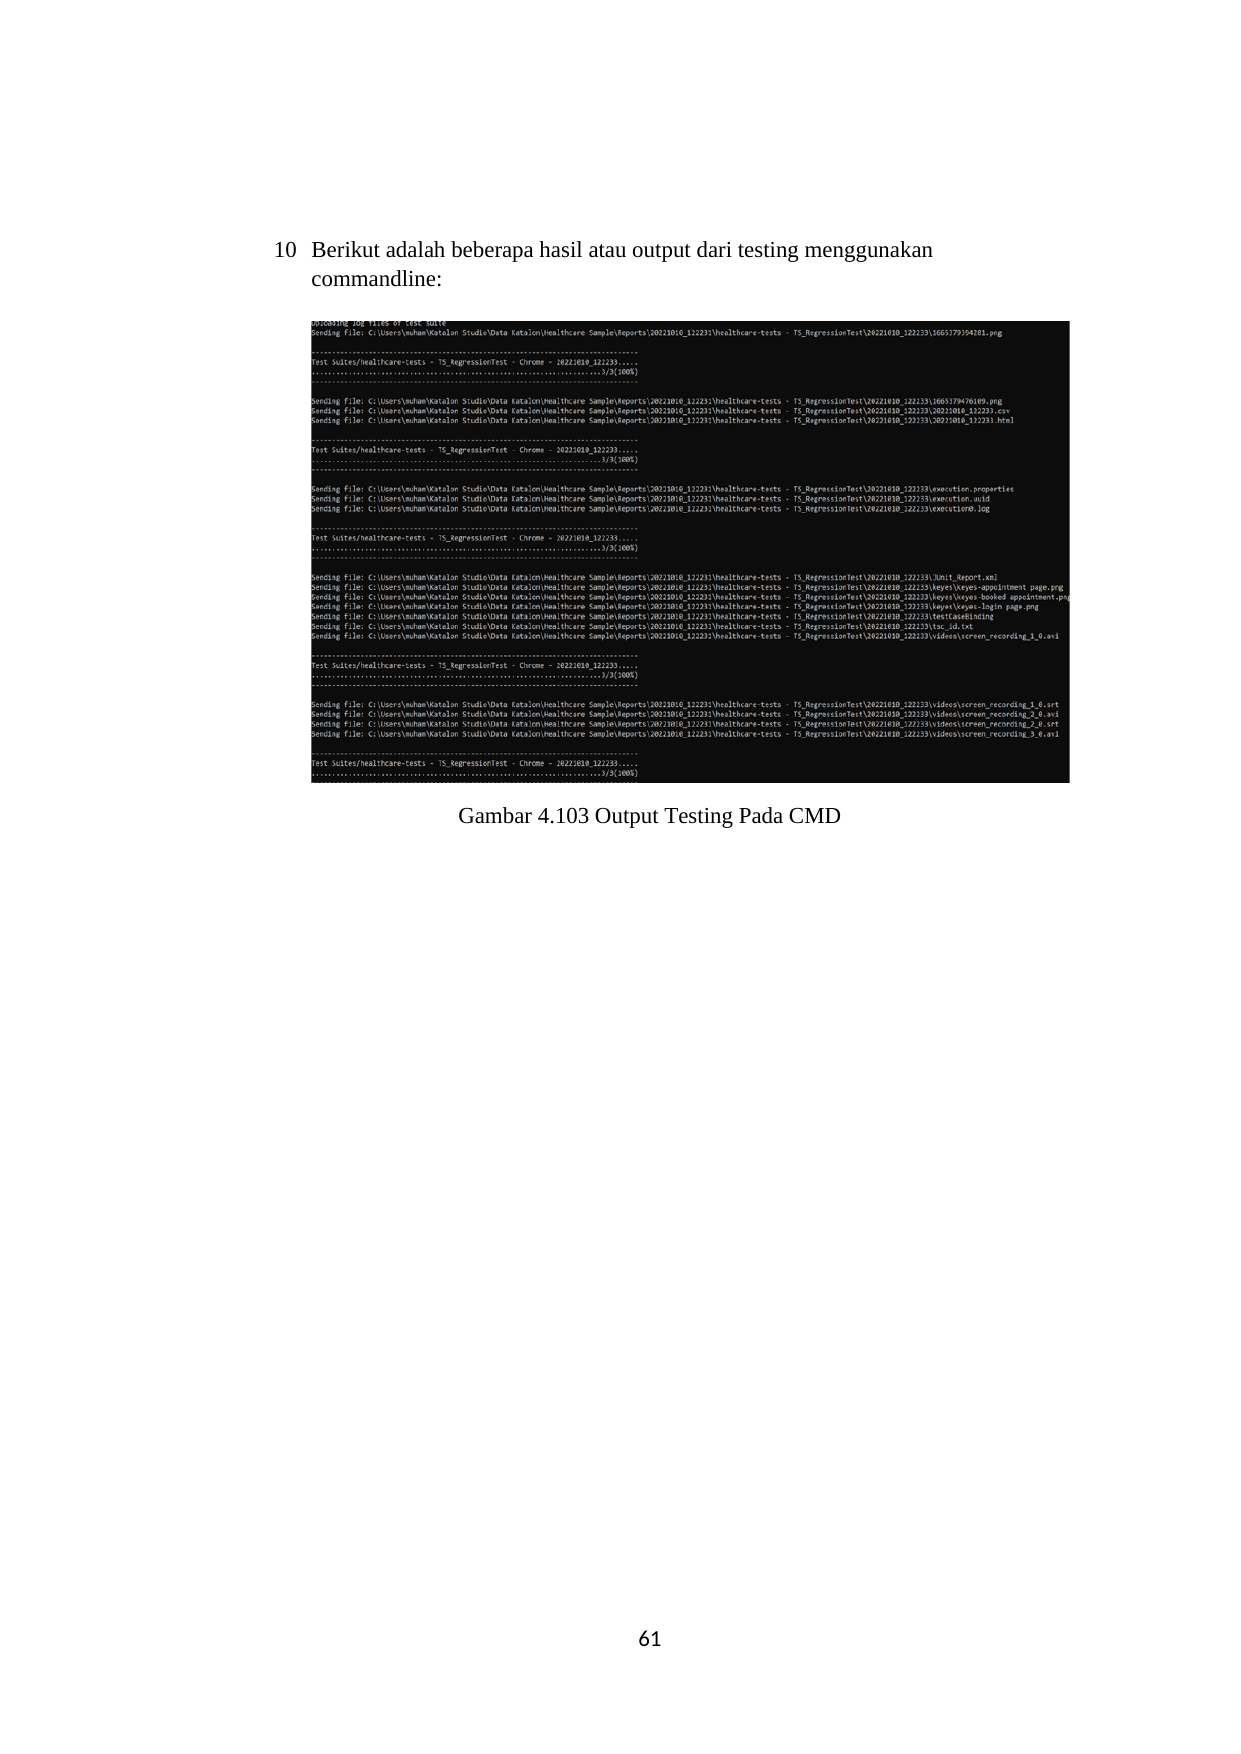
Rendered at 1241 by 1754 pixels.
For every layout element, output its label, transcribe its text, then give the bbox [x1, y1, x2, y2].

list Berikut adalah beberapa hasil atau output dari testing menggunakan commandline: [274, 236, 1063, 291]
picture [311, 321, 1070, 783]
